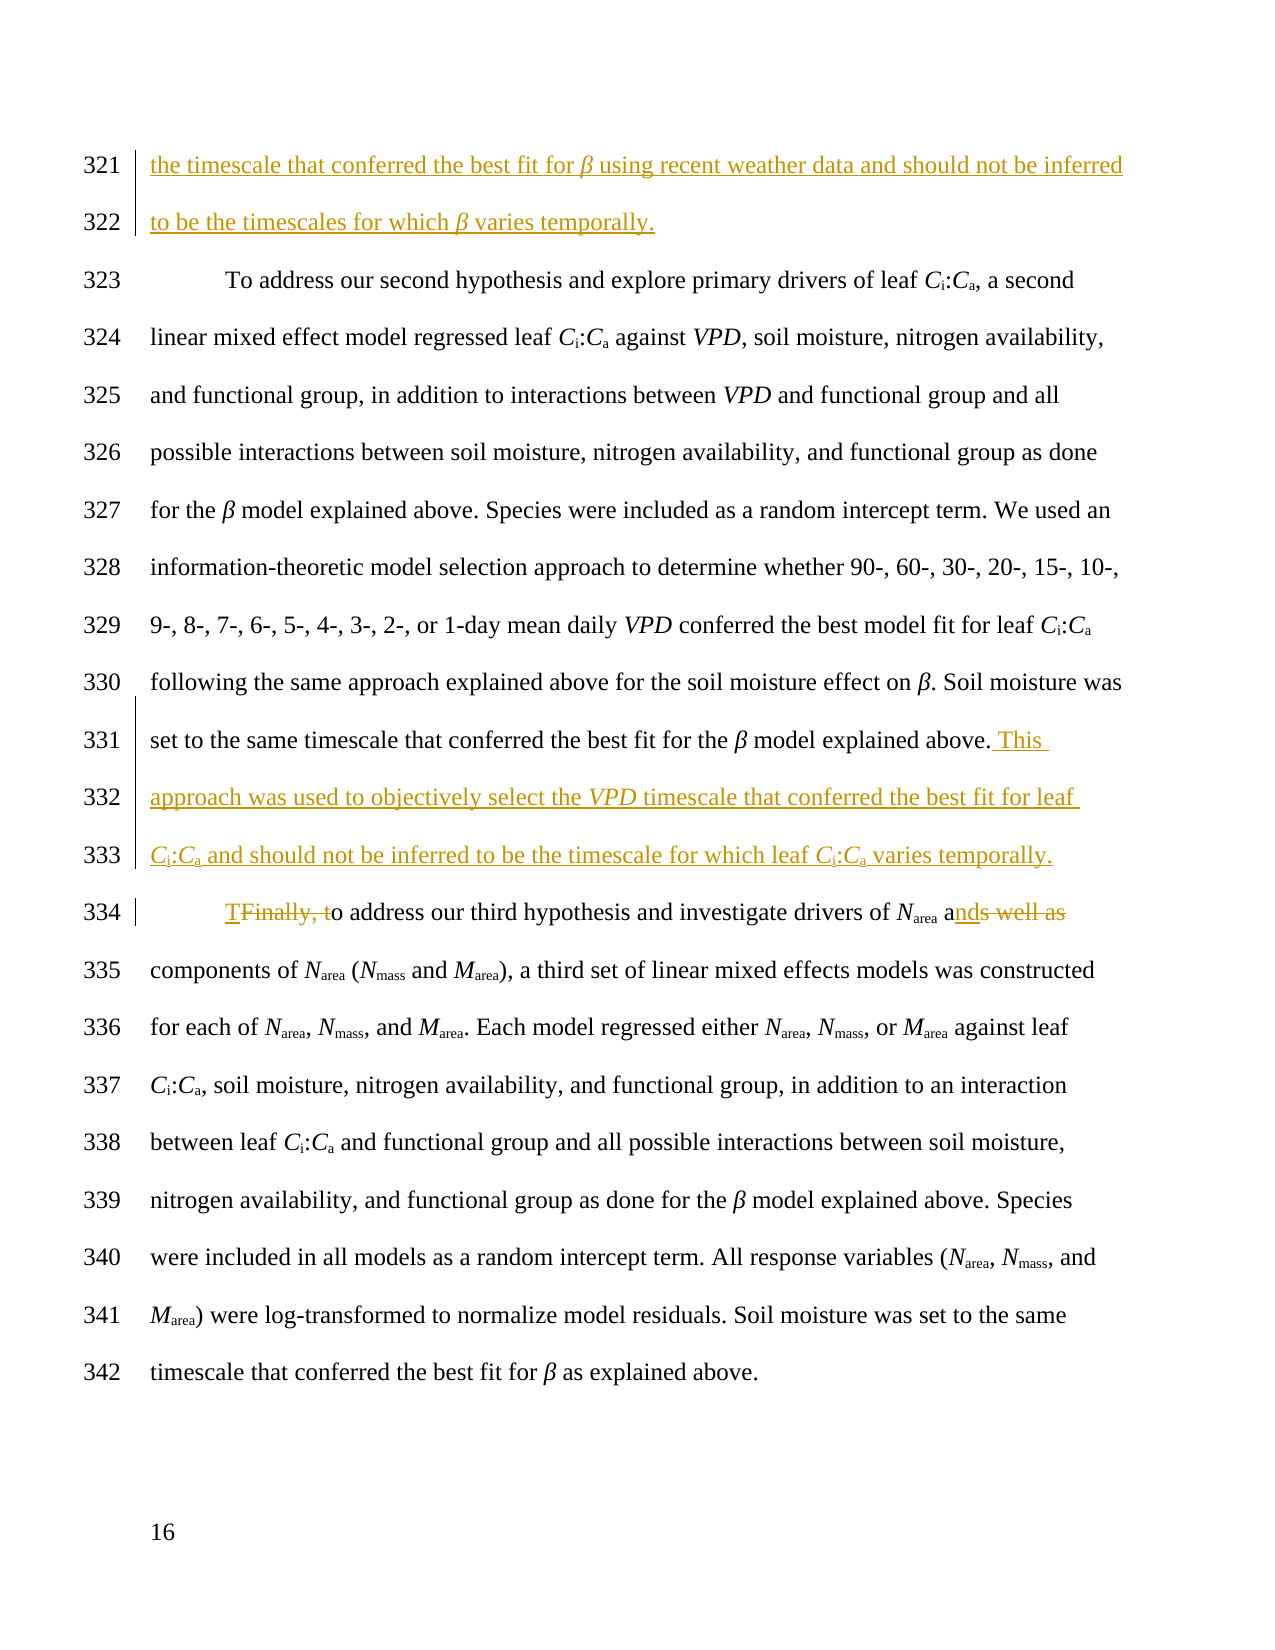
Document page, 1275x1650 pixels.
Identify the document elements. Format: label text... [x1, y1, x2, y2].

text o address our third hypothesis and investigate drivers of Narea a components of Narea (Nmass and Marea), a third set of linear mixed effects models was constructed for each of Narea, Nmass, and Marea. Each model regressed either Narea, Nmass, or Marea against leaf Ci:Ca, soil moisture, nitrogen availability, and functional group, in addition to an interaction between leaf Ci:Ca and functional group and all possible interactions between soil moisture, nitrogen availability, and functional group as done for the β model explained above. Species were included in all models as a random intercept term. All response variables (Narea, Nmass, and Marea) were log-transformed to normalize model residuals. Soil moisture was set to the same timescale that conferred the best fit for β as explained above. [150, 897, 1125, 1386]
text To address our second hypothesis and explore primary drivers of leaf Ci:Ca, a second linear mixed effect model regressed leaf Ci:Ca against VPD, soil moisture, nitrogen availability, and functional group, in addition to interactions between VPD and functional group and all possible interactions between soil moisture, nitrogen availability, and functional group as done for the β model explained above. Species were included as a random intercept term. We used an information-theoretic model selection approach to determine whether 90-, 60-, 30-, 20-, 15-, 10-, 9-, 8-, 7-, 6-, 5-, 4-, 3-, 2-, or 1-day mean daily VPD conferred the best model fit for leaf Ci:Ca following the same approach explained above for the soil moisture effect on β. Soil moisture was set to the same timescale that conferred the best fit for the β model explained above. [150, 265, 1125, 869]
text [150, 150, 1125, 236]
